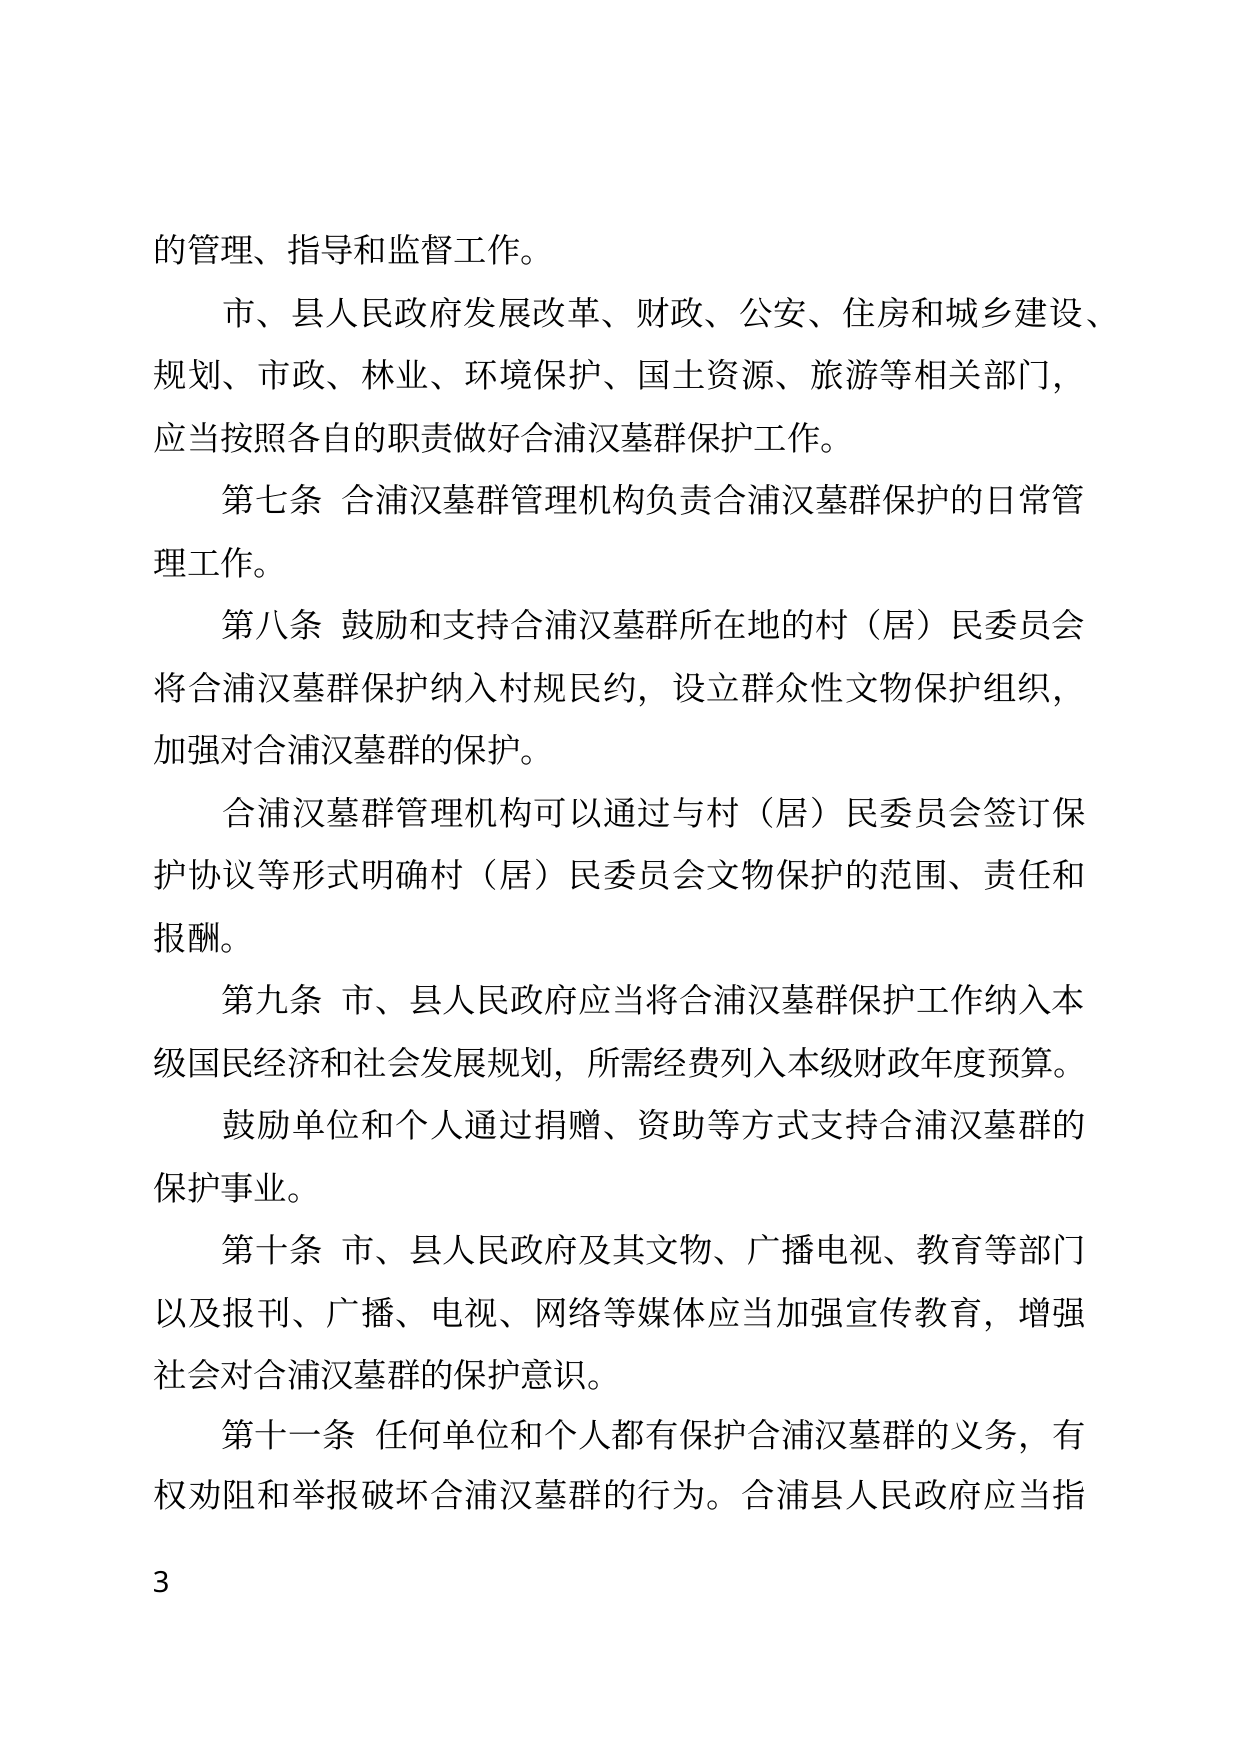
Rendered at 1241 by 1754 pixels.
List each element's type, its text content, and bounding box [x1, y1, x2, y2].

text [153, 213, 1087, 275]
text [153, 1400, 1087, 1519]
text 第七条 合浦汉墓群管理机构负责合浦汉墓群保护的日常管理工作。 [153, 463, 1087, 588]
text 第九条 市、县人民政府应当将合浦汉墓群保护工作纳入本级国民经济和社会发展规划，所需经费列入本级财政年度预算。 [153, 963, 1087, 1088]
text 市、县人民政府发展改革、财政、公安、住房和城乡建设、规划、市政、林业、环境保护、国土资源、旅游等相关部门，应当按照各自的职责做好合浦汉墓群保护工作。 [153, 275, 1087, 463]
text 第十条 市、县人民政府及其文物、广播电视、教育等部门以及报刊、广播、电视、网络等媒体应当加强宣传教育，增强社会对合浦汉墓群的保护意识。 [153, 1213, 1087, 1400]
text 合浦汉墓群管理机构可以通过与村（居）民委员会签订保护协议等形式明确村（居）民委员会文物保护的范围、责任和报酬。 [153, 775, 1087, 963]
text 鼓励单位和个人通过捐赠、资助等方式支持合浦汉墓群的保护事业。 [153, 1088, 1087, 1213]
text 第八条 鼓励和支持合浦汉墓群所在地的村（居）民委员会将合浦汉墓群保护纳入村规民约，设立群众性文物保护组织，加强对合浦汉墓群的保护。 [153, 588, 1087, 775]
